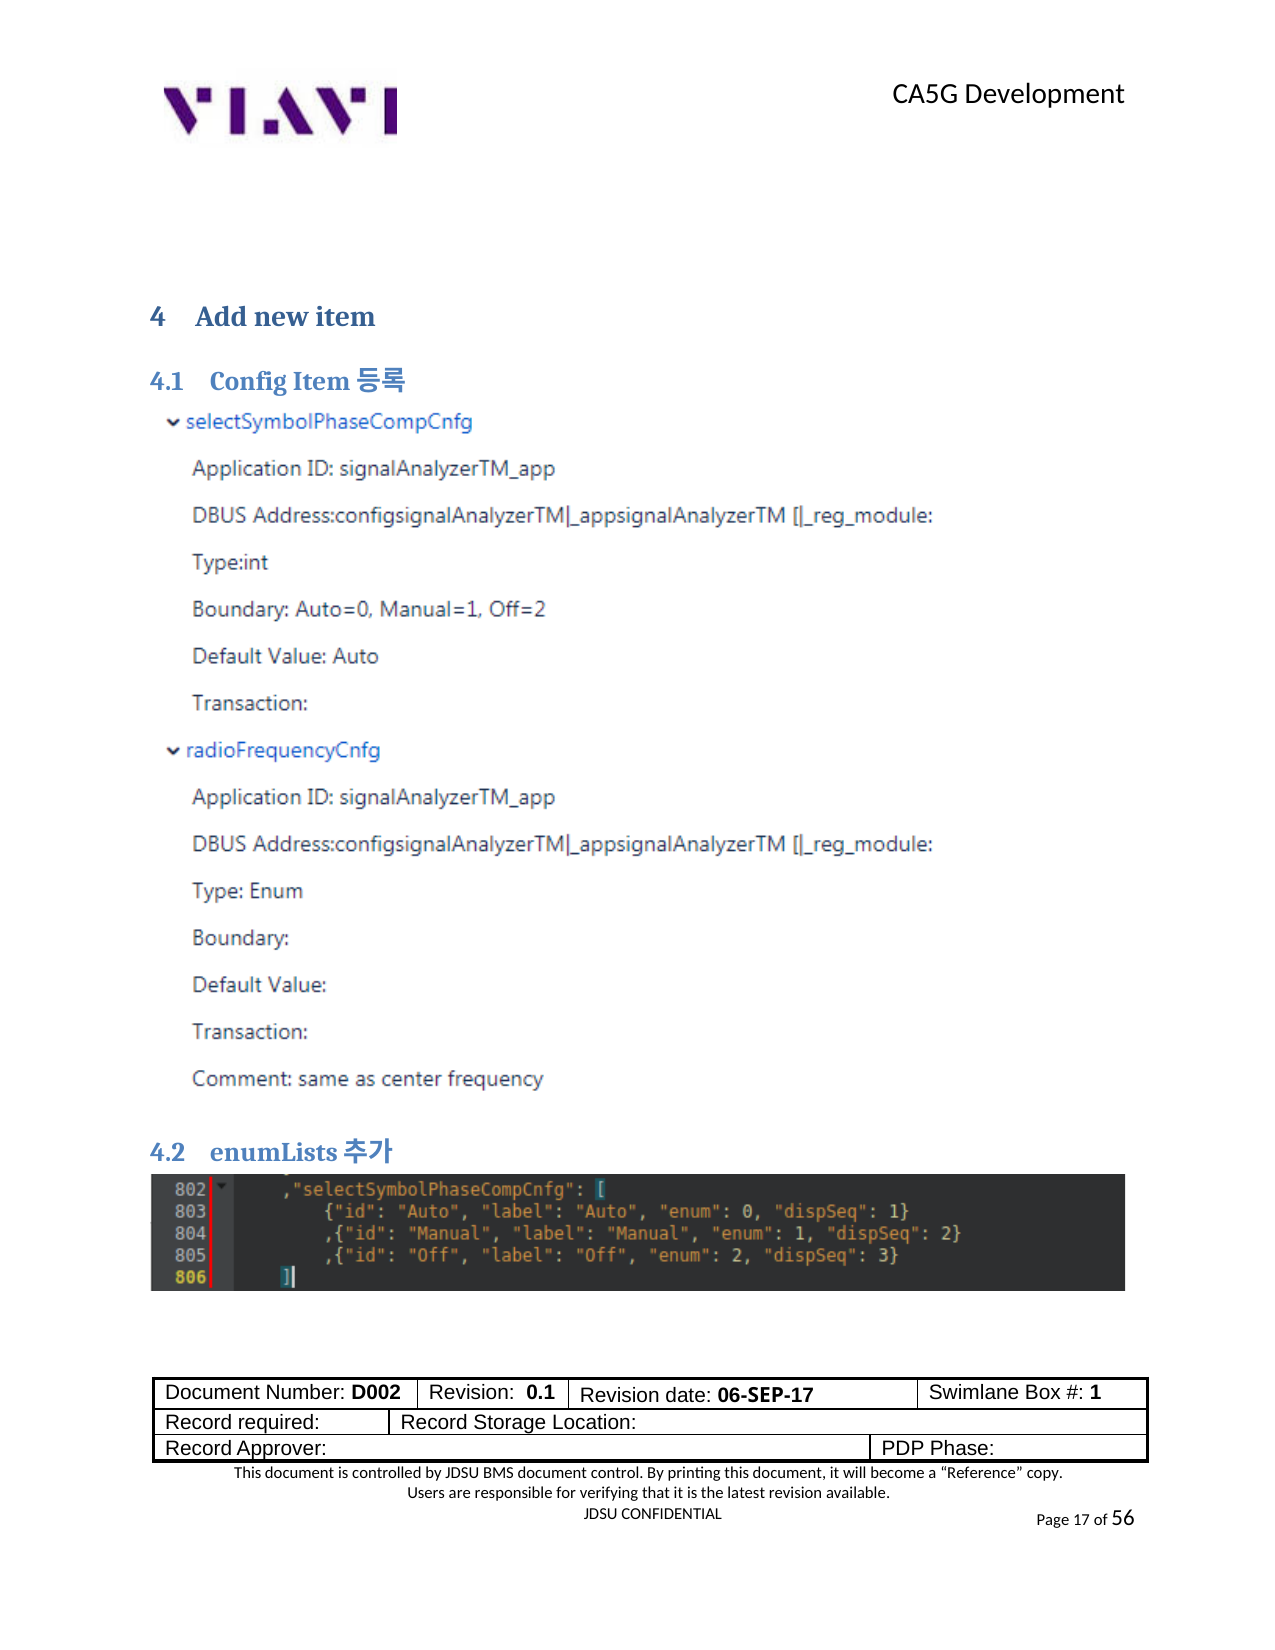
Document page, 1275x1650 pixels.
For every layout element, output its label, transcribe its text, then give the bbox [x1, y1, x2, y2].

picture [150, 404, 1044, 1105]
picture [150, 1174, 1125, 1291]
subtitle enumLists 추가 [150, 1129, 1125, 1169]
subtitle Config Item 등록 [150, 359, 1125, 399]
subtitle Add new item [150, 300, 1125, 333]
picture [162, 68, 397, 146]
